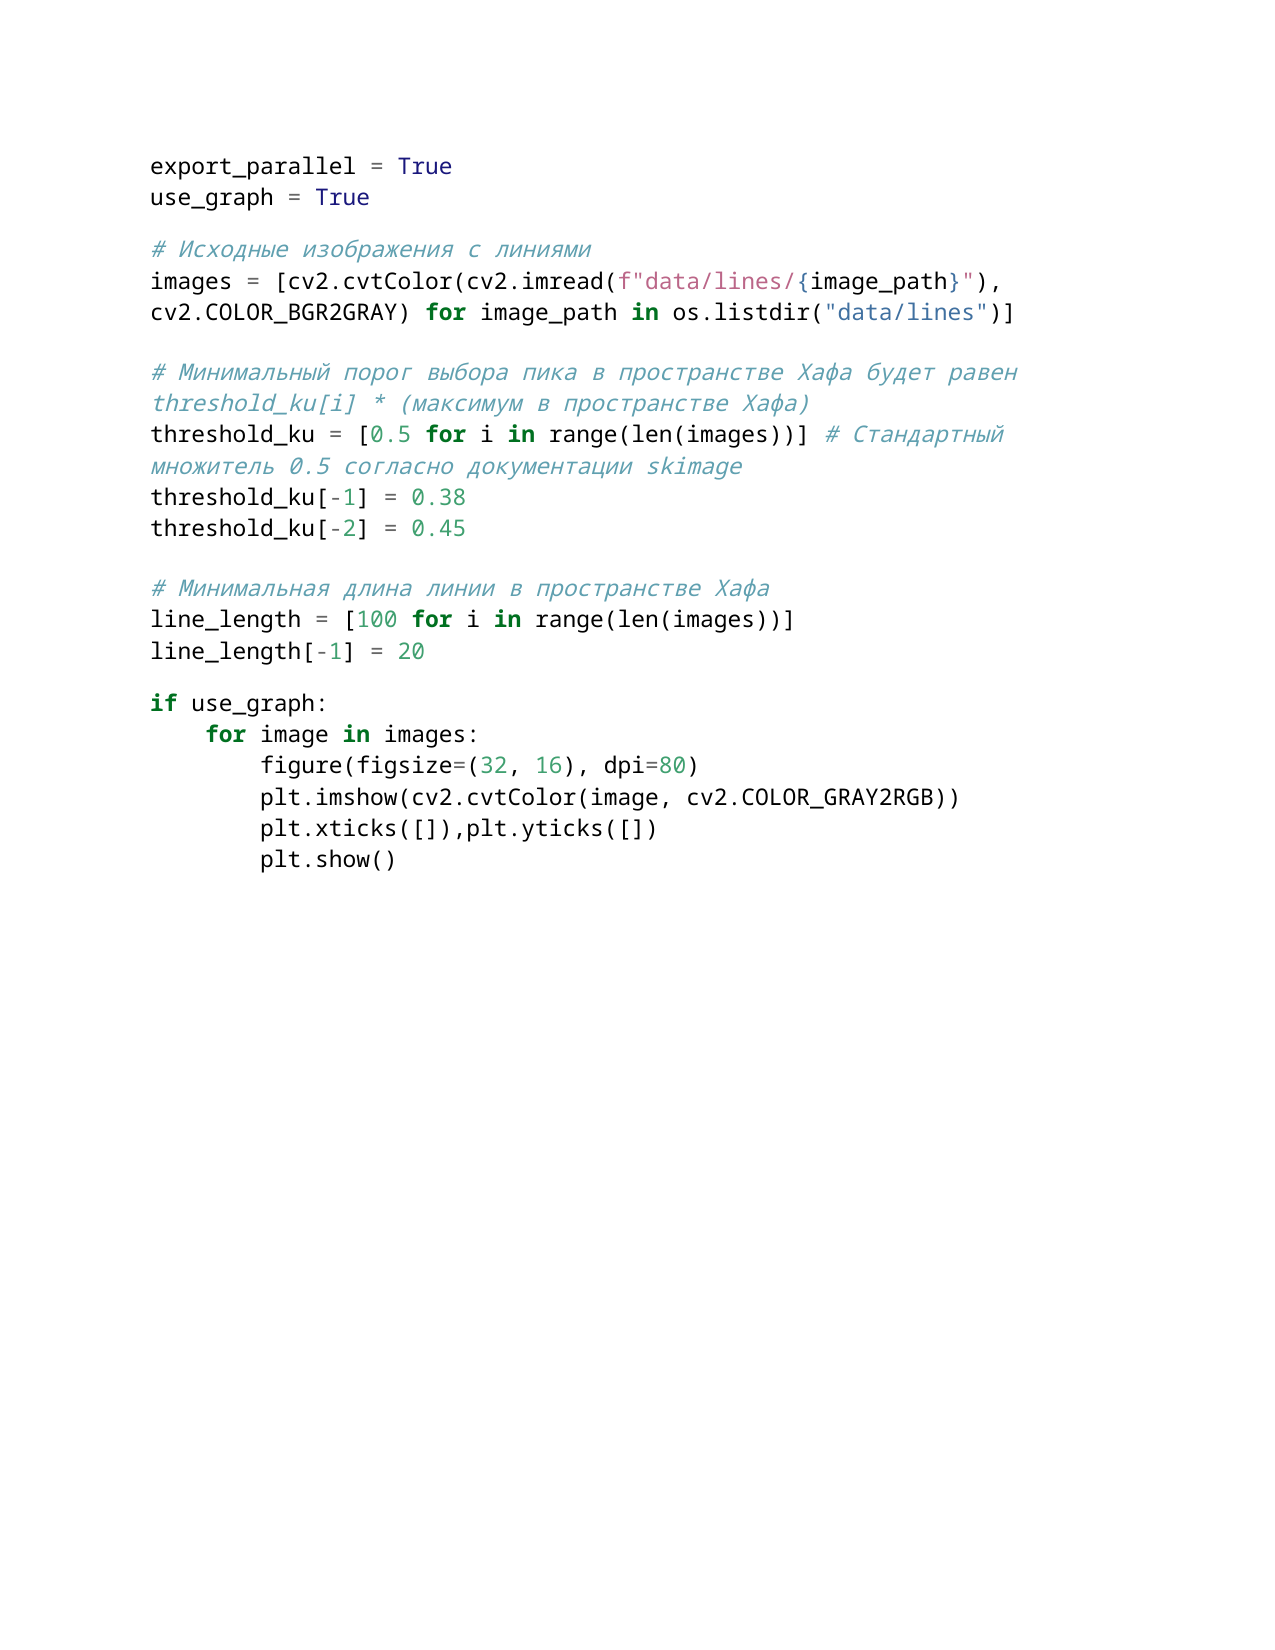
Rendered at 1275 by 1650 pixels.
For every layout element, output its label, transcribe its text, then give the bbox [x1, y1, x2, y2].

text # Исходные изображения с линиями images = [cv2.cvtColor(cv2.imread(f"data/lines/{image_path}"), cv2.COLOR_BGR2GRAY) for image_path in os.listdir("data/lines")] # Минимальный порог выбора пика в пространстве Хафа будет равен threshold_ku[i] * (максимум в пространстве Хафа) threshold_ku = [0.5 for i in range(len(images))] # Стандартный множитель 0.5 согласно документации skimage threshold_ku[-1] = 0.38 threshold_ku[-2] = 0.45 # Минимальная длина линии в пространстве Хафа line_length = [100 for i in range(len(images))] line_length[-1] = 20 [150, 233, 1125, 666]
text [150, 150, 1125, 212]
text if use_graph: for image in images: figure(figsize=(32, 16), dpi=80) plt.imshow(cv2.cvtColor(image, cv2.COLOR_GRAY2RGB)) plt.xticks([]),plt.yticks([]) plt.show() [150, 687, 1125, 874]
